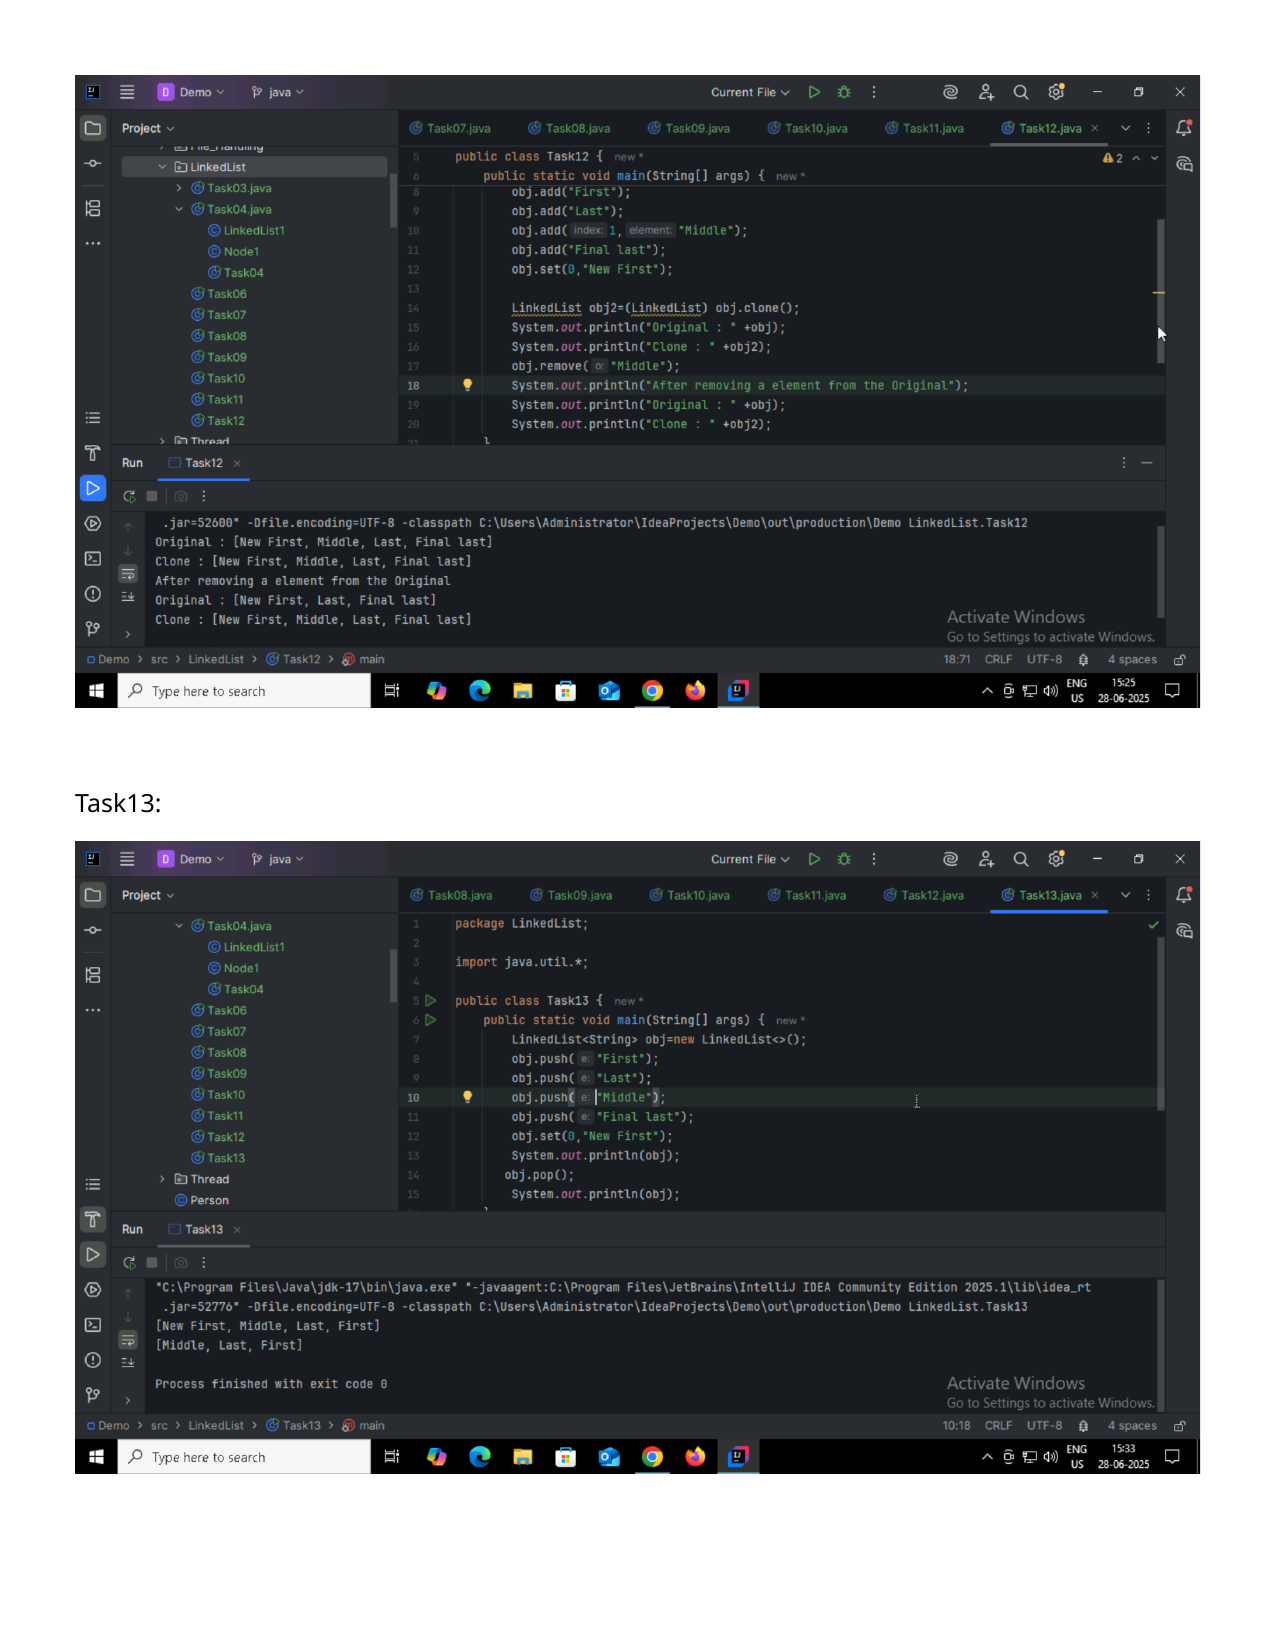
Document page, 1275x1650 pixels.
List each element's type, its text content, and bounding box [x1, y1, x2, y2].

picture [75, 841, 1200, 1474]
text Task13: [75, 785, 1200, 819]
picture [75, 75, 1200, 708]
